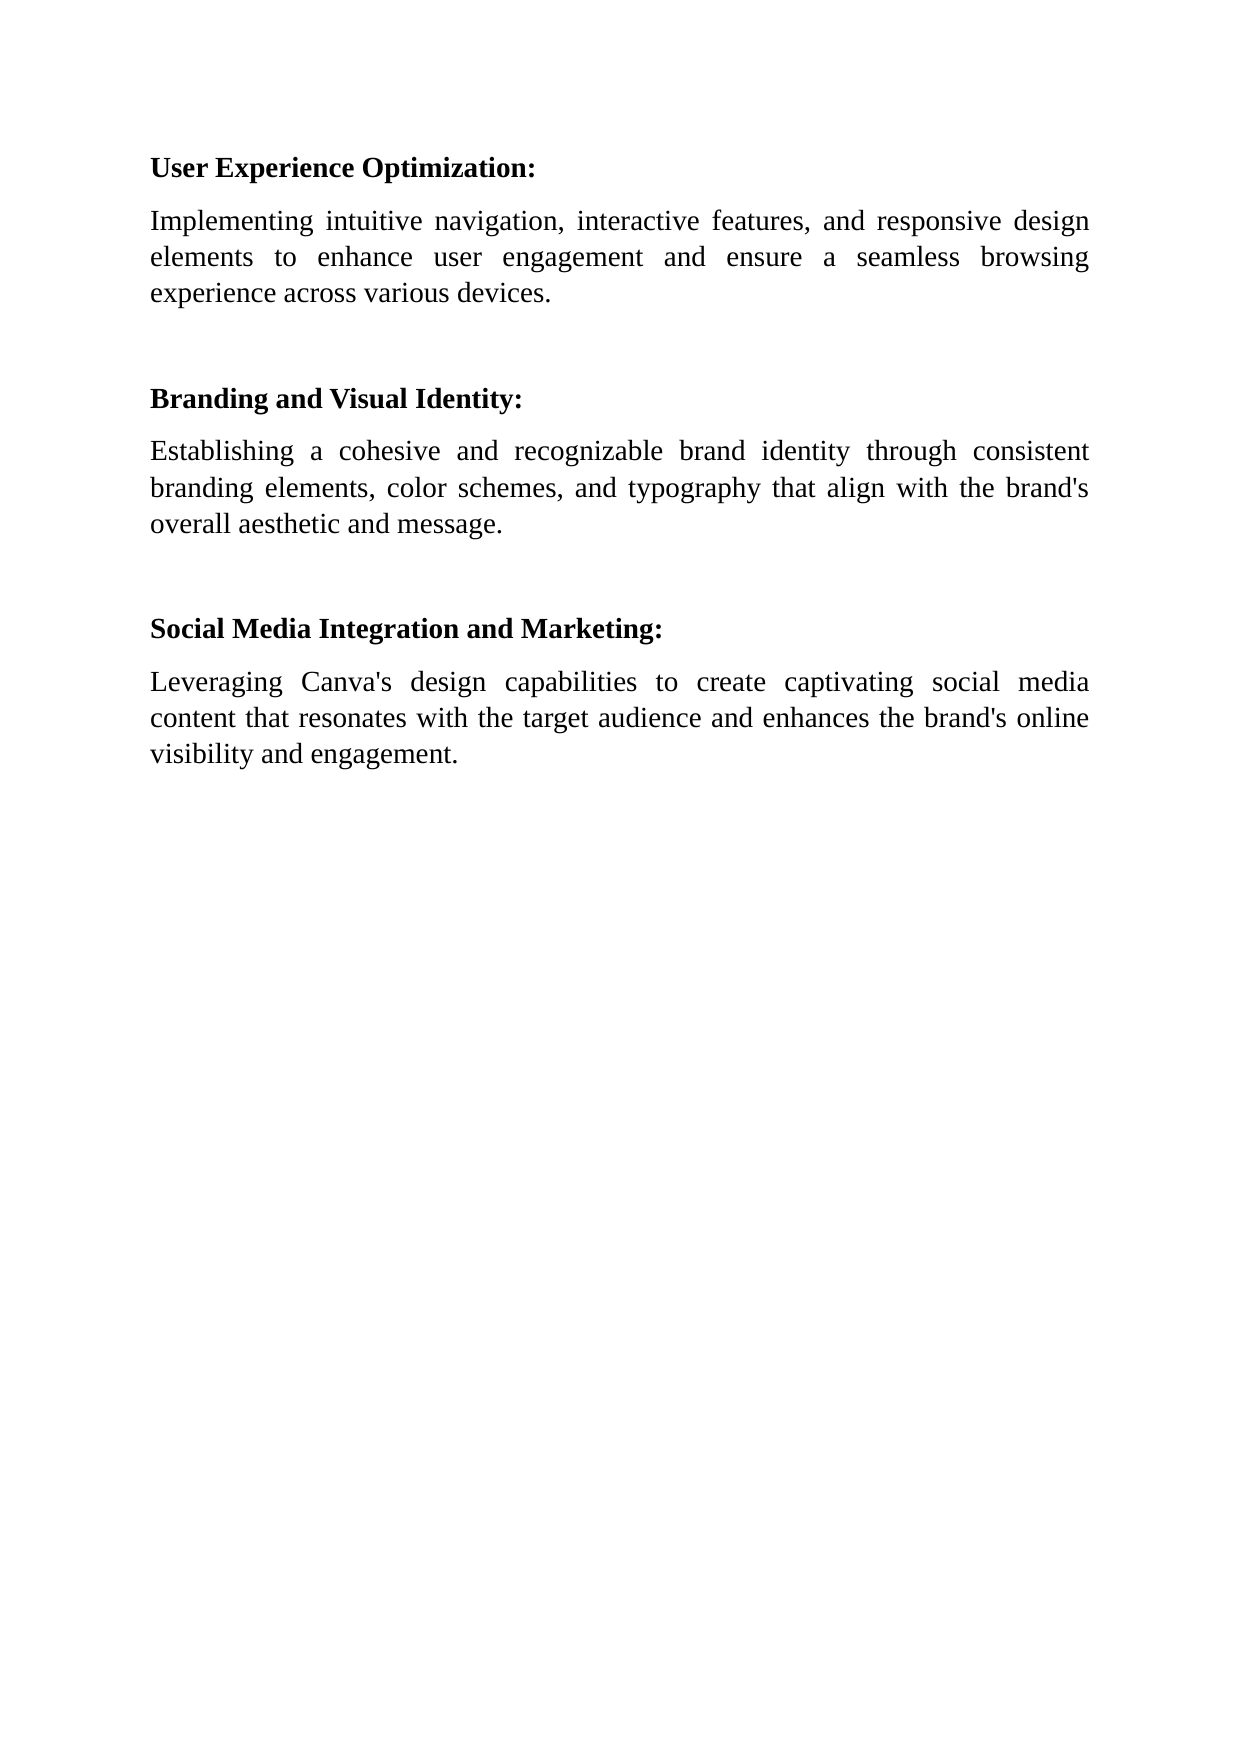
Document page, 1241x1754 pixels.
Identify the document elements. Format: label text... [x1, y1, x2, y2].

text User Experience Optimization: [150, 150, 1090, 183]
text Implementing intuitive navigation, interactive features, and responsive design elements to enhance user engagement and ensure a seamless browsing experience across various devices. [150, 203, 1090, 309]
text Leveraging Canva's design capabilities to create captivating social media content that resonates with the target audience and enhances the brand's online visibility and engagement. [150, 664, 1090, 770]
text Social Media Integration and Marketing: [150, 611, 1090, 645]
text Establishing a cohesive and recognizable brand identity through consistent branding elements, color schemes, and typography that align with the brand's overall aesthetic and message. [150, 433, 1090, 539]
text Branding and Visual Identity: [150, 381, 1090, 414]
